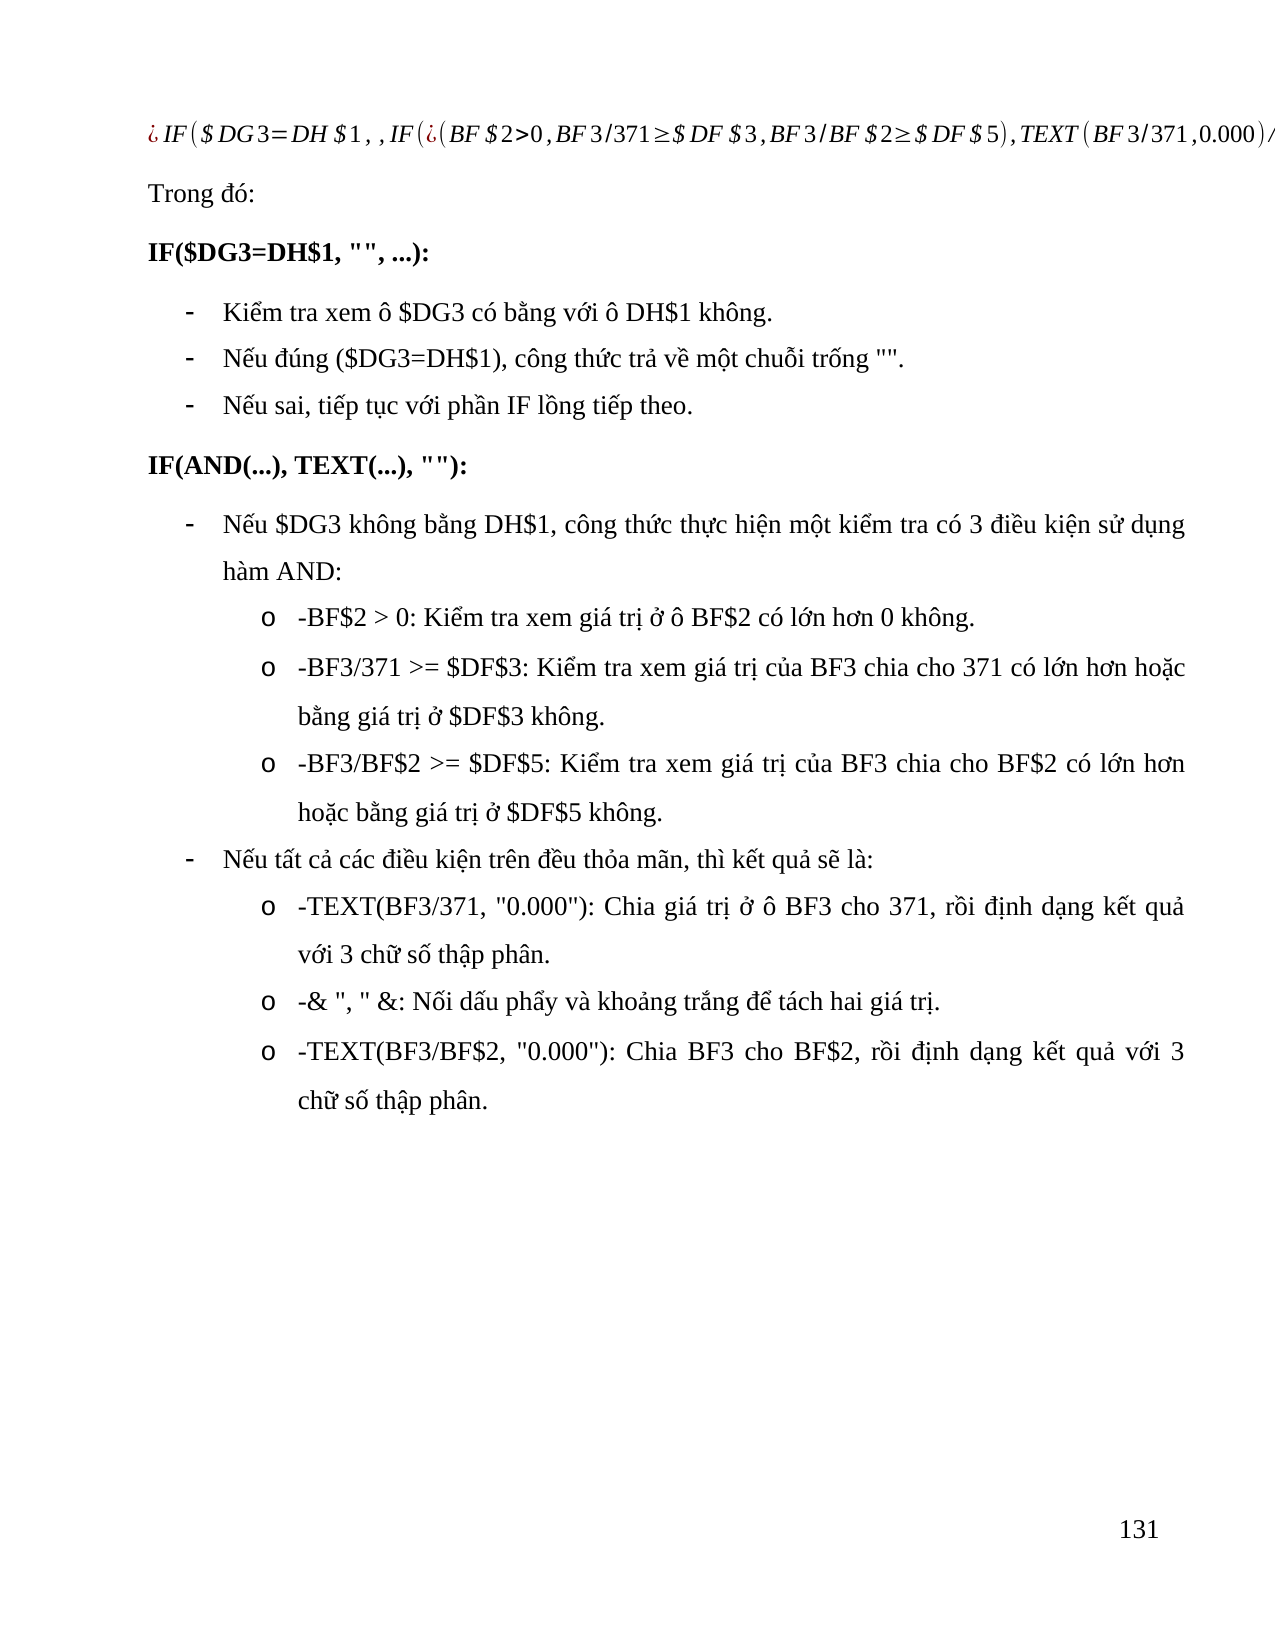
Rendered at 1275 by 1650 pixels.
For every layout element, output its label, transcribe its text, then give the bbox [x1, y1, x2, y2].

text IF($DG3=DH$1, "", ...): [148, 236, 1186, 268]
list Nếu đúng ($DG3=DH$1), công thức trả về một chuỗi trống "". [185, 342, 1186, 374]
list -BF3/BF$2 >= $DF$5: Kiểm tra xem giá trị của BF3 chia cho BF$2 có lớn hơn hoặc bằng giá trị ở $DF$5 không. [260, 747, 1186, 827]
list -BF$2 > 0: Kiểm tra xem giá trị ở ô BF$2 có lớn hơn 0 không. [260, 601, 1186, 635]
list -BF3/371 >= $DF$3: Kiểm tra xem giá trị của BF3 chia cho 371 có lớn hơn hoặc bằng giá trị ở $DF$3 không. [260, 651, 1186, 732]
list Nếu $DG3 không bằng DH$1, công thức thực hiện một kiểm tra có 3 điều kiện sử dụng hàm AND: [185, 508, 1186, 586]
list Nếu sai, tiếp tục với phần IF lồng tiếp theo. [185, 389, 1186, 421]
text Trong đó: [148, 177, 1186, 208]
list -TEXT(BF3/371, "0.000"): Chia giá trị ở ô BF3 cho 371, rồi định dạng kết quả với 3 chữ số thập phân. [260, 889, 1186, 970]
list -TEXT(BF3/BF$2, "0.000"): Chia BF3 cho BF$2, rồi định dạng kết quả với 3 chữ số thập phân. [260, 1035, 1186, 1115]
list Kiểm tra xem ô $DG3 có bằng với ô DH$1 không. [185, 296, 1186, 327]
list Nếu tất cả các điều kiện trên đều thỏa mãn, thì kết quả sẽ là: [185, 843, 1186, 874]
list -& ", " &: Nối dấu phẩy và khoảng trắng để tách hai giá trị. [260, 985, 1186, 1019]
text IF(AND(...), TEXT(...), ""): [148, 449, 1186, 480]
